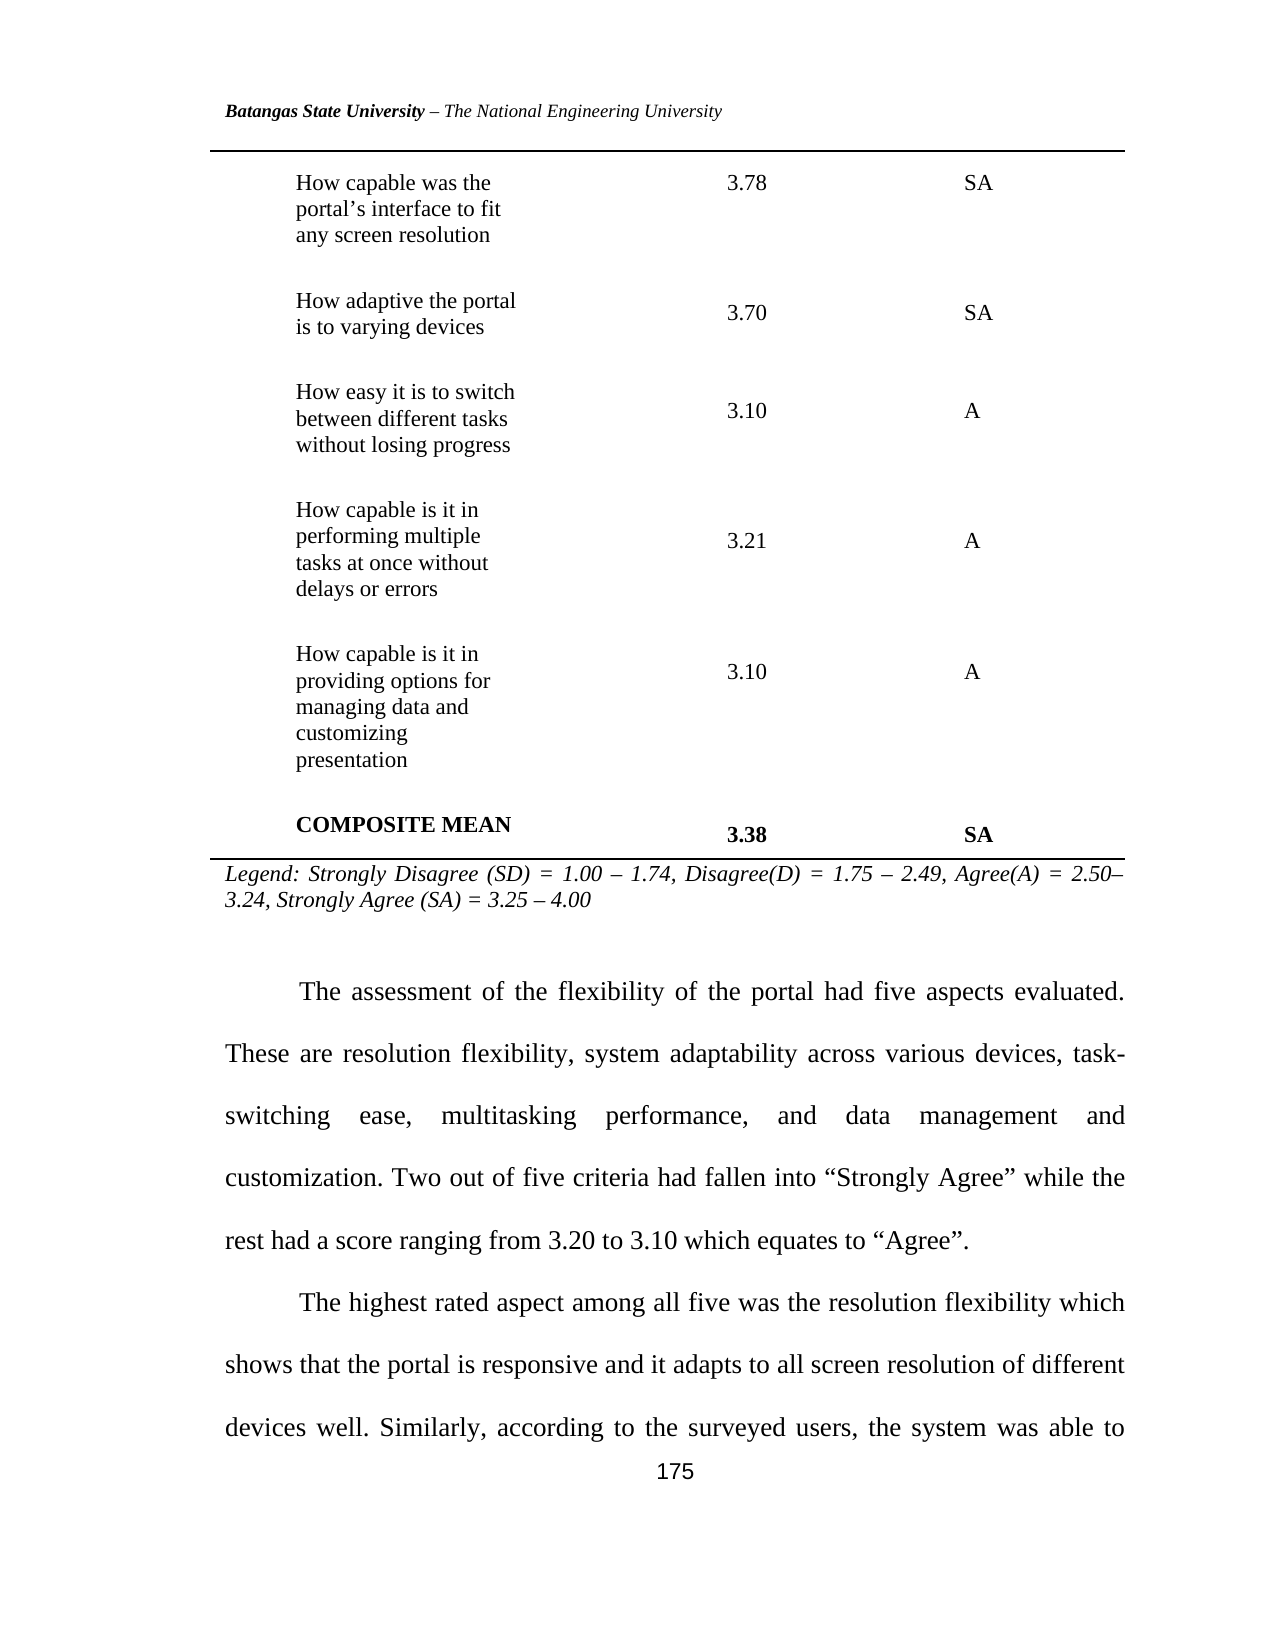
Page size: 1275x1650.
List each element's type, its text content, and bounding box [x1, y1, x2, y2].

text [225, 1286, 1127, 1442]
text The assessment of the flexibility of the portal had five aspects evaluated. These are resolution flexibility, system adaptability across various devices, task-switching ease, multitasking performance, and data management and customization. Two out of five criteria had fallen into “Strongly Agree” while the rest had a score ranging from 3.20 to 3.10 which equates to “Agree”. [225, 975, 1127, 1255]
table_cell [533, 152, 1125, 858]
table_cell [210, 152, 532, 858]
text Legend: Strongly Disagree (SD) = 1.00 – 1.74, Disagree(D) = 1.75 – 2.49, Agree(A) = 2.50– 3.24, Strongly Agree (SA) = 3.25 – 4.00 [225, 860, 1127, 912]
